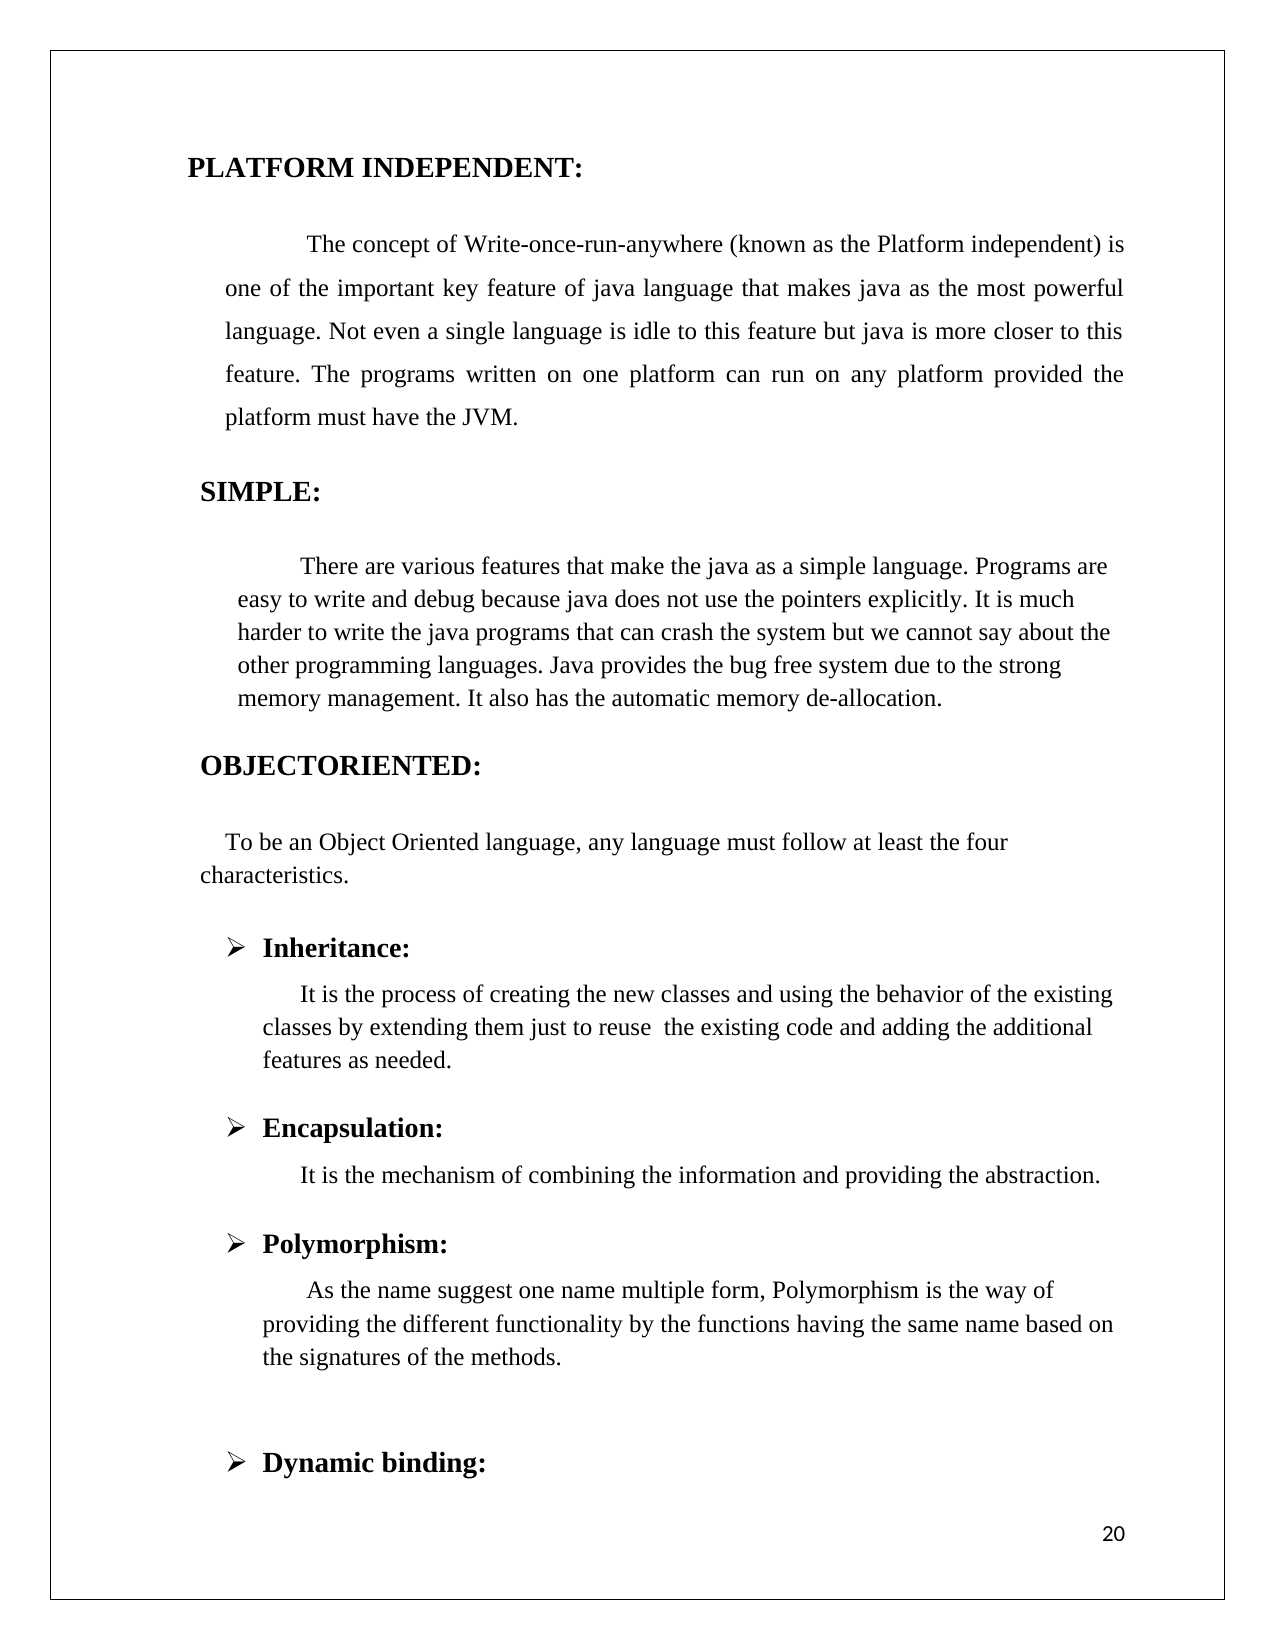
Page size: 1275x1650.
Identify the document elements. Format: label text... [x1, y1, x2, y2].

list OBJECTORIENTED: [200, 748, 1112, 782]
list As the name suggest one name multiple form, Polymorphism is the way of providing the different functionality by the functions having the same name based on the signatures of the methods. [262, 1276, 1125, 1370]
list Dynamic binding: [225, 1445, 1125, 1478]
list There are various features that make the java as a simple language. Programs are easy to write and debug because java does not use the pointers explicitly. It is much harder to write the java programs that can crash the system but we cannot say about the other programming languages. Java provides the bug free system due to the strong memory management. It also has the automatic memory de-allocation. [237, 551, 1112, 712]
list To be an Object Oriented language, any language must follow at least the four characteristics. [200, 787, 1112, 889]
list Polymorphism: [225, 1227, 1125, 1259]
subtitle The concept of Write-once-run-anywhere (known as the Platform independent) is one of the important key feature of java language that makes java as the most powerful language. Not even a single language is idle to this feature but java is more closer to this feature. The programs written on one platform can run on any platform provided the platform must have the JVM. [225, 229, 1125, 431]
list Inheritance: [225, 931, 1125, 963]
list SIMPLE: [200, 474, 1112, 508]
list It is the mechanism of combining the information and providing the abstraction. [262, 1160, 1125, 1189]
list It is the process of creating the new classes and using the behavior of the existing classes by extending them just to reuse the existing code and adding the additional features as needed. [262, 979, 1125, 1074]
list Encapsulation: [225, 1112, 1125, 1144]
subtitle PLATFORM INDEPENDENT: [187, 150, 1125, 183]
